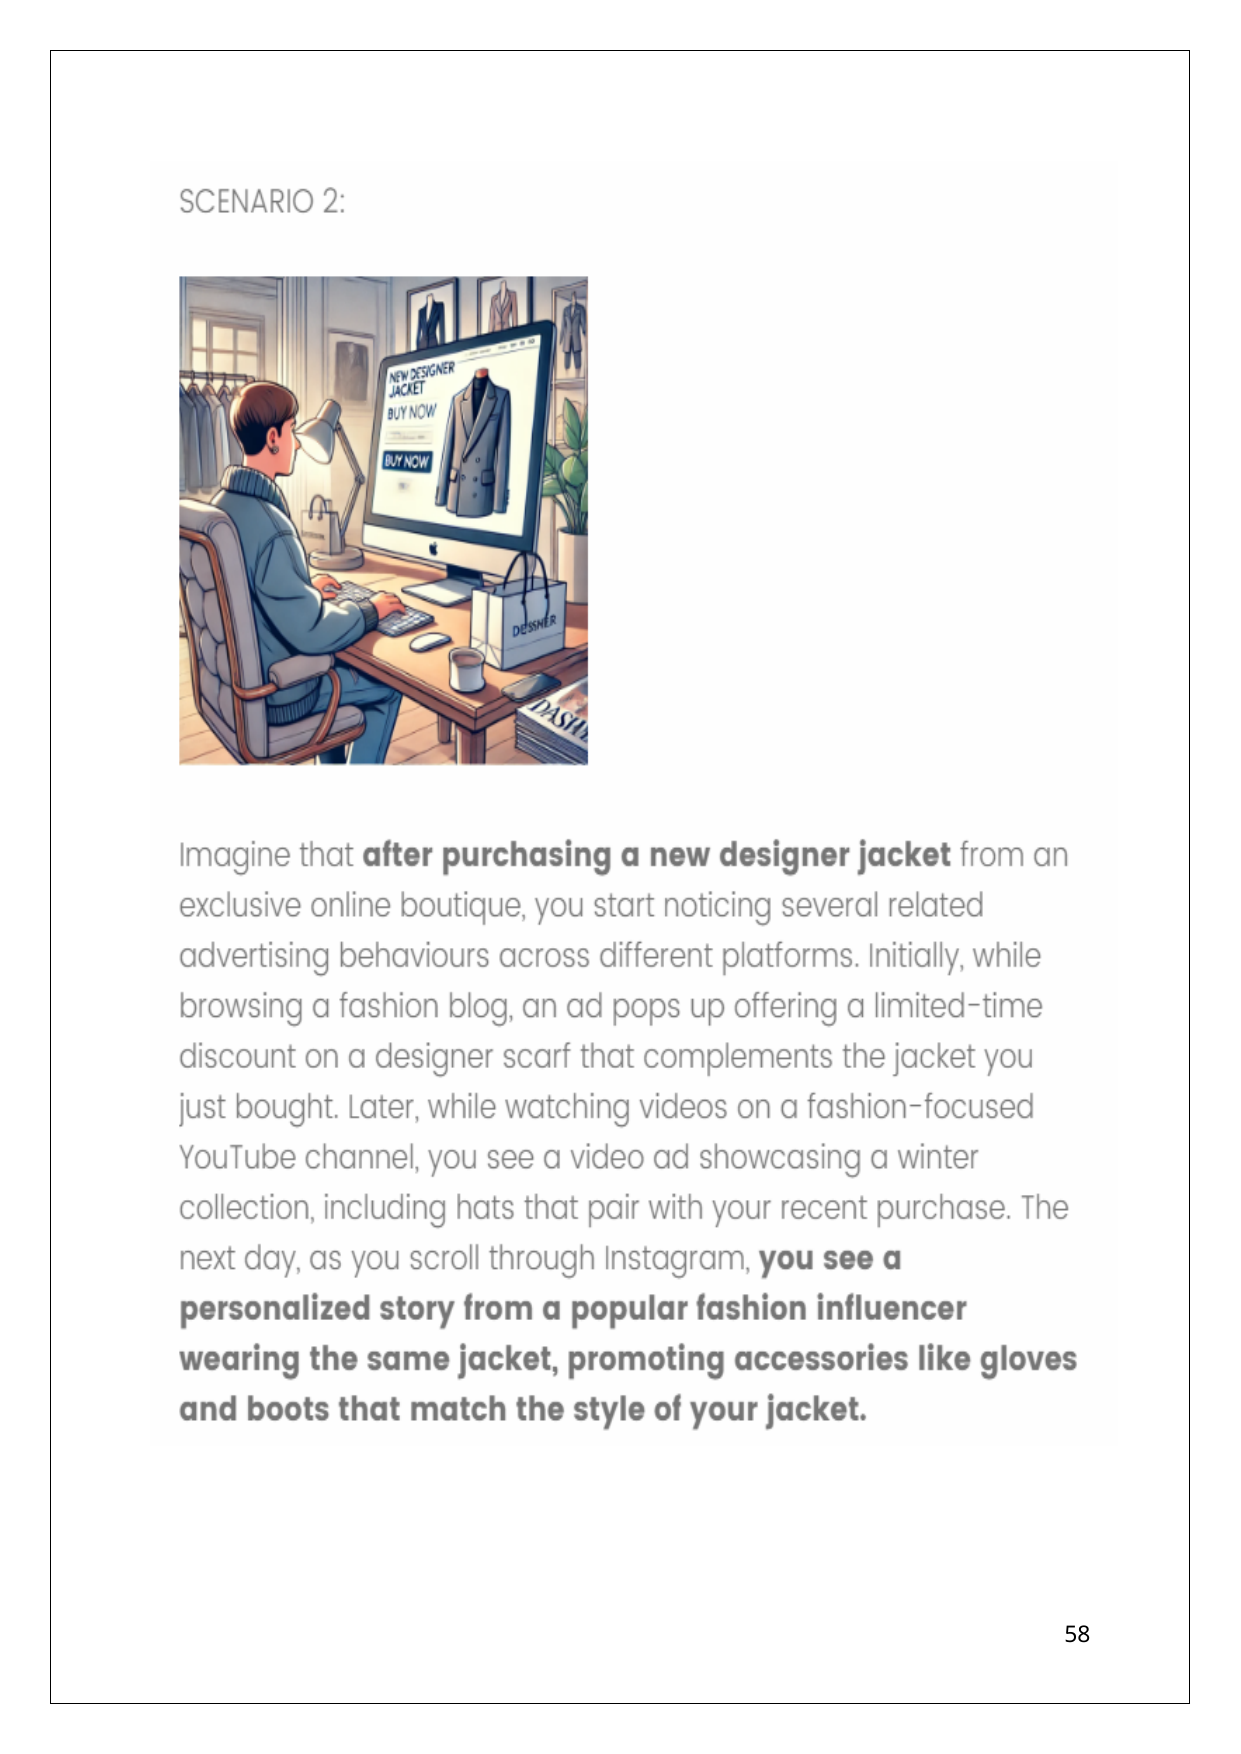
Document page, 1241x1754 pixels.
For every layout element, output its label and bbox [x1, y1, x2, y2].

picture [150, 150, 1119, 1446]
